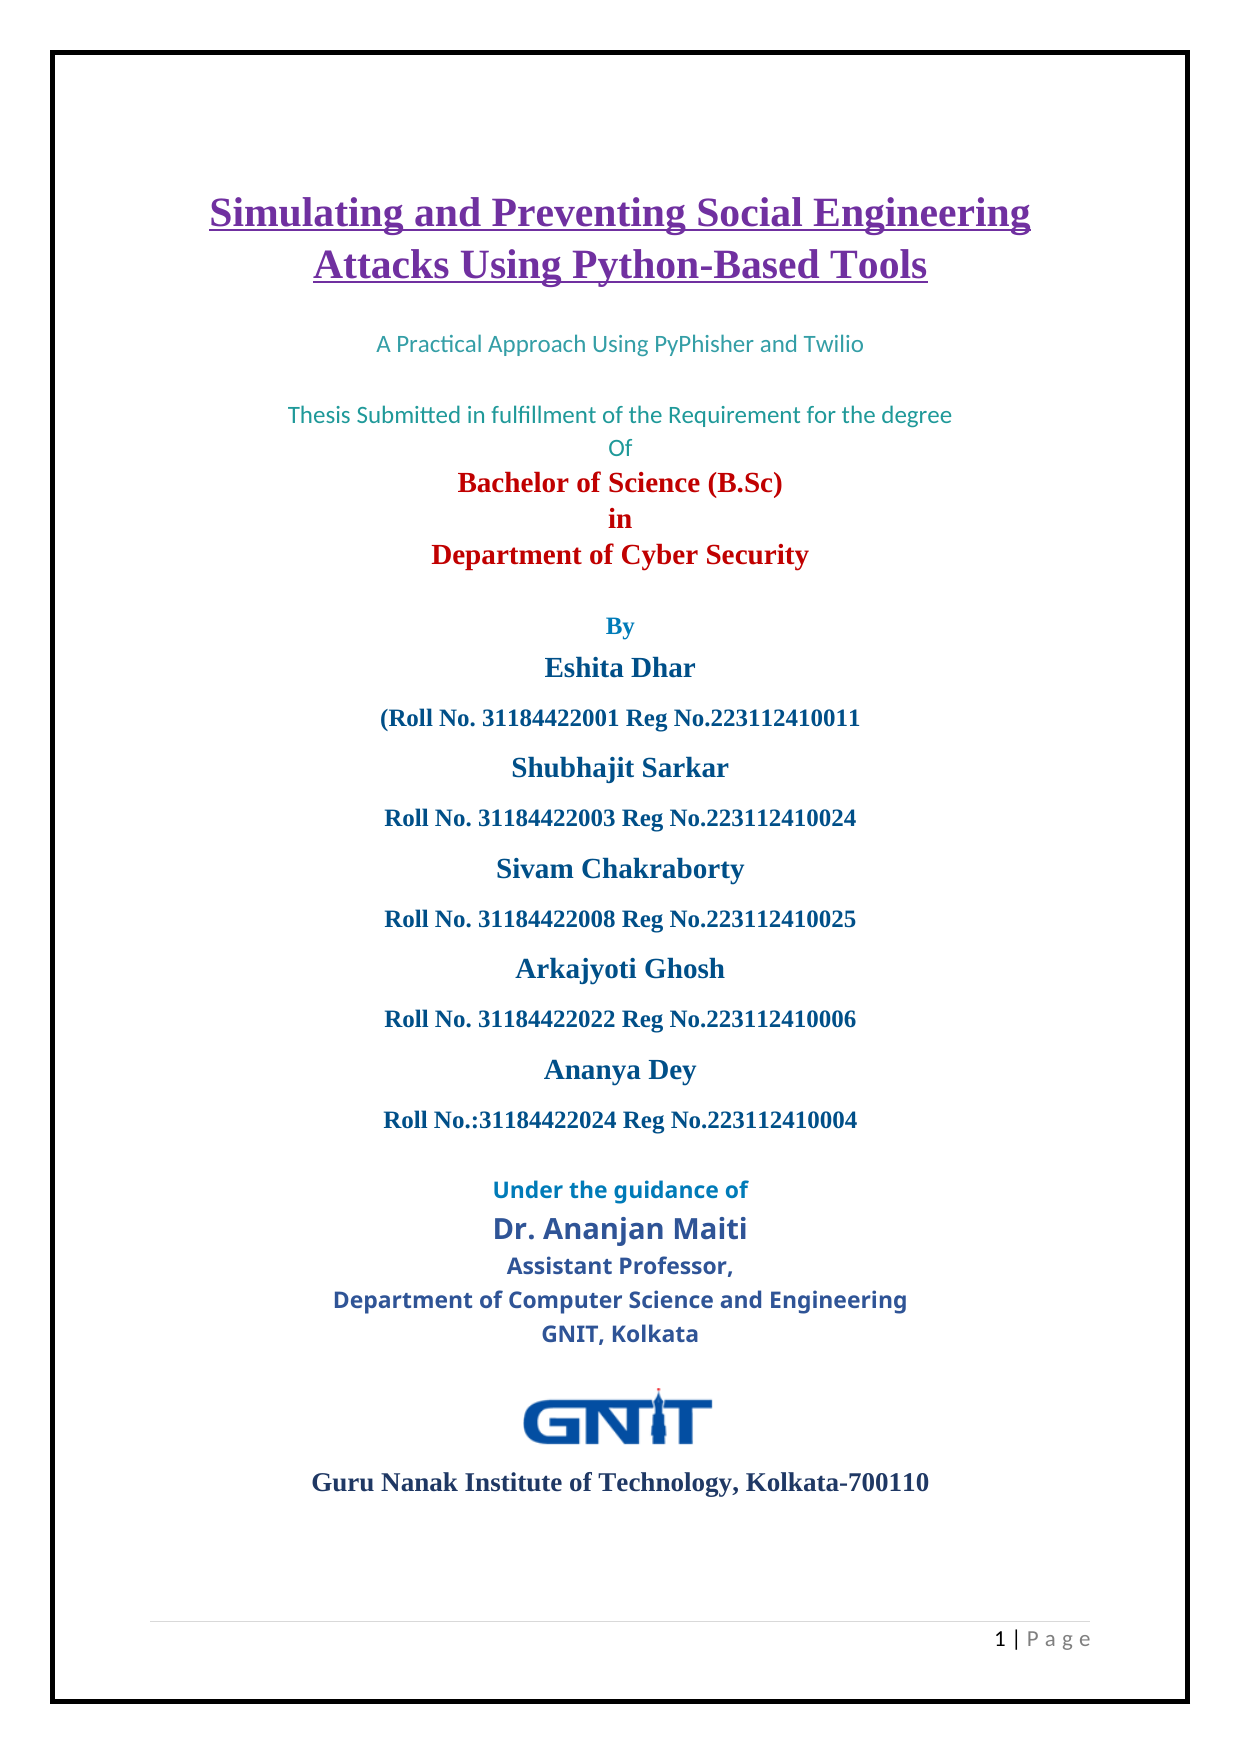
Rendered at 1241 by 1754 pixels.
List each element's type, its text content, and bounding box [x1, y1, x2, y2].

subtitle Under the guidance of Dr. Ananjan Maiti Assistant Professor, Department of Computer Science and Engineering GNIT, Kolkata [150, 1173, 1090, 1349]
text Eshita Dhar [150, 650, 1090, 684]
text (Roll No. 31184422001 Reg No.223112410011 [150, 703, 1090, 732]
text Roll No. 31184422008 Reg No.223112410025 [150, 904, 1090, 933]
text Roll No. 31184422003 Reg No.223112410024 [150, 803, 1090, 832]
subtitle Simulating and Preventing Social Engineering Attacks Using Python-Based Tools [150, 187, 1090, 287]
subtitle Thesis Submitted in fulfillment of the Requirement for the degree Of Bachelor of Science (B.Sc) in Department of Cyber Security [150, 399, 1090, 571]
text Guru Nanak Institute of Technology, Kolkata-700110 [150, 1466, 1090, 1497]
text Roll No.:31184422024 Reg No.223112410004 [150, 1105, 1090, 1134]
text Arkajyoti Ghosh [150, 952, 1090, 985]
picture [523, 1388, 717, 1454]
subtitle By [150, 611, 1090, 639]
text Shubhajit Sarkar [150, 751, 1090, 784]
text Ananya Dey [150, 1052, 1090, 1086]
subtitle A Practical Approach Using PyPhisher and Twilio [150, 328, 1090, 359]
text Sivam Chakraborty [150, 851, 1090, 885]
text Roll No. 31184422022 Reg No.223112410006 [150, 1004, 1090, 1033]
